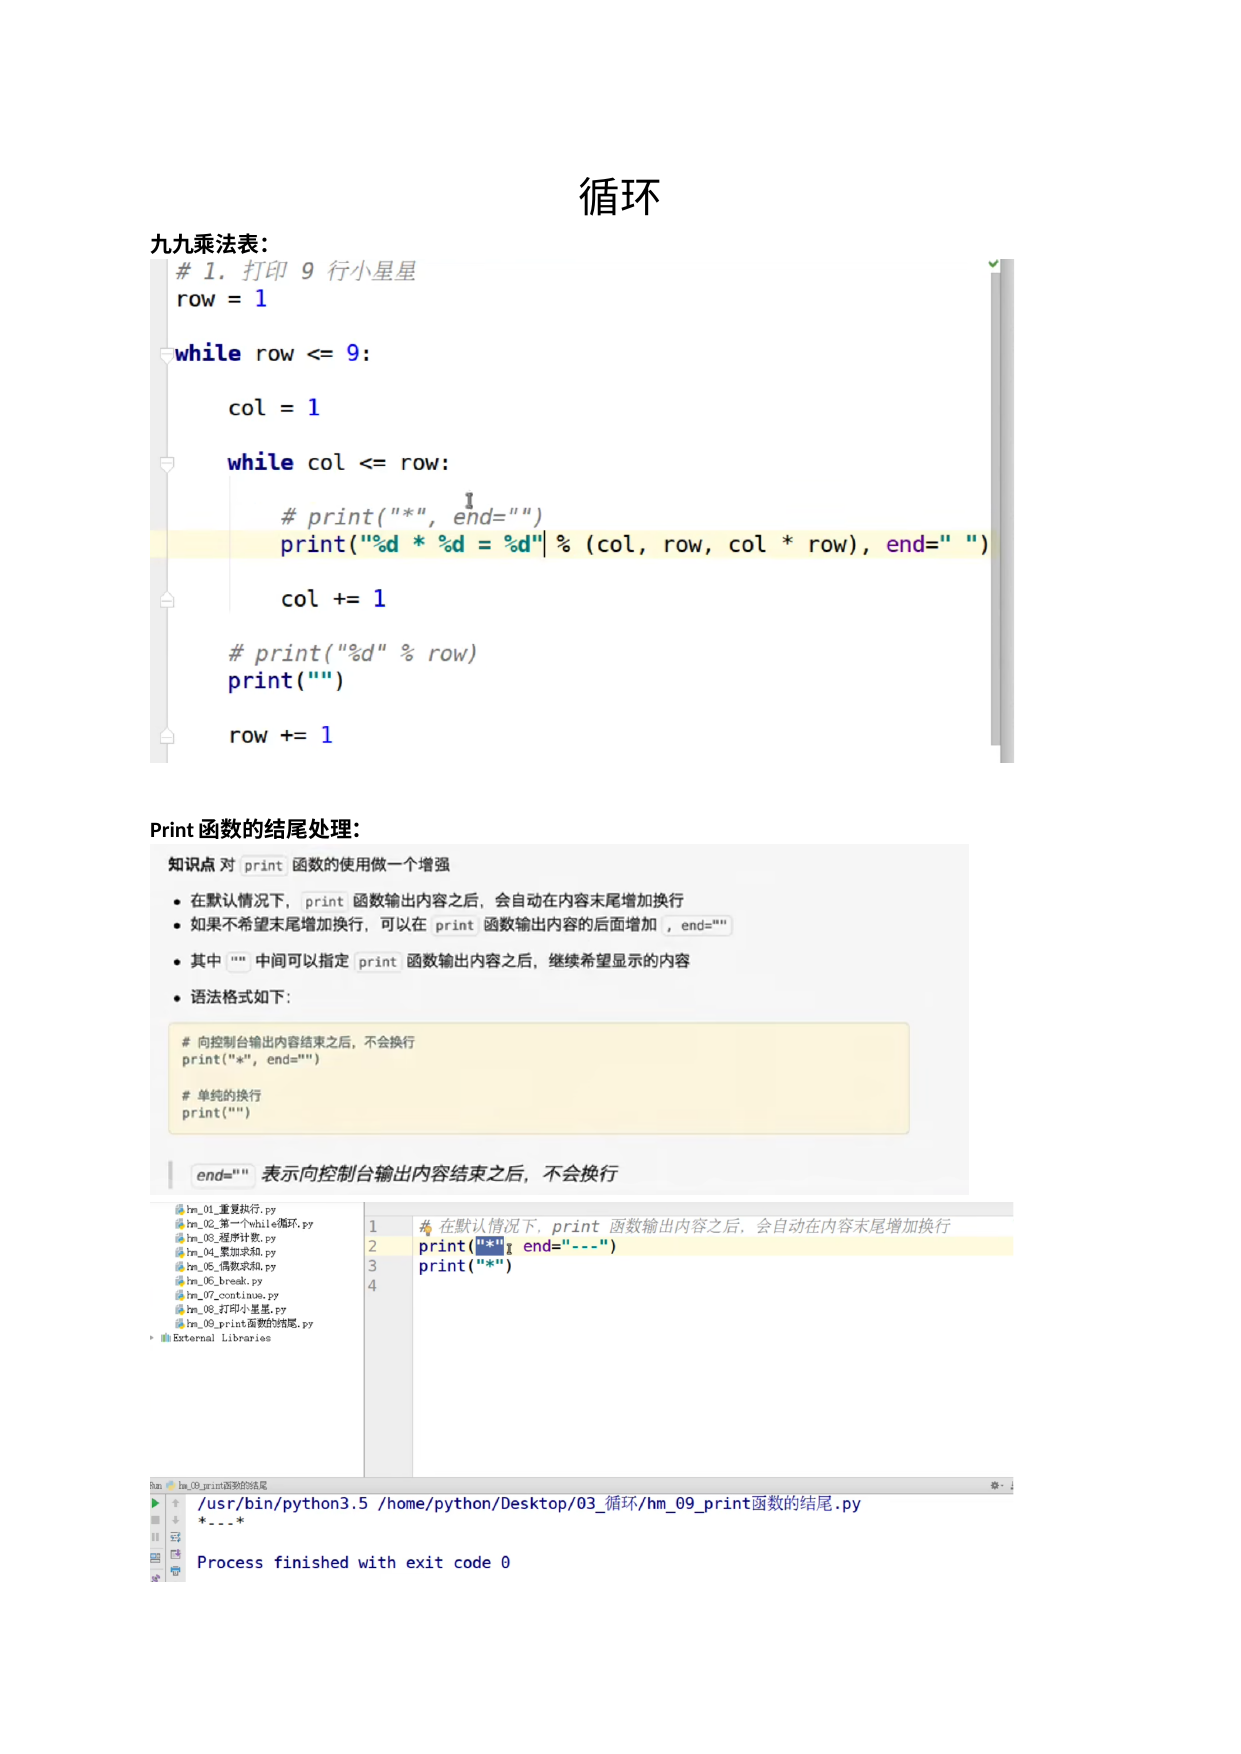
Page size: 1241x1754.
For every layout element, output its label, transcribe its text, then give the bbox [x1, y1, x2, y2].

picture [150, 844, 969, 1195]
text Print函数的结尾处理： [150, 812, 1090, 844]
text 九九乘法表： [150, 227, 1090, 259]
picture [150, 1202, 1014, 1582]
picture [150, 259, 1015, 763]
text 循环 [150, 162, 1090, 227]
